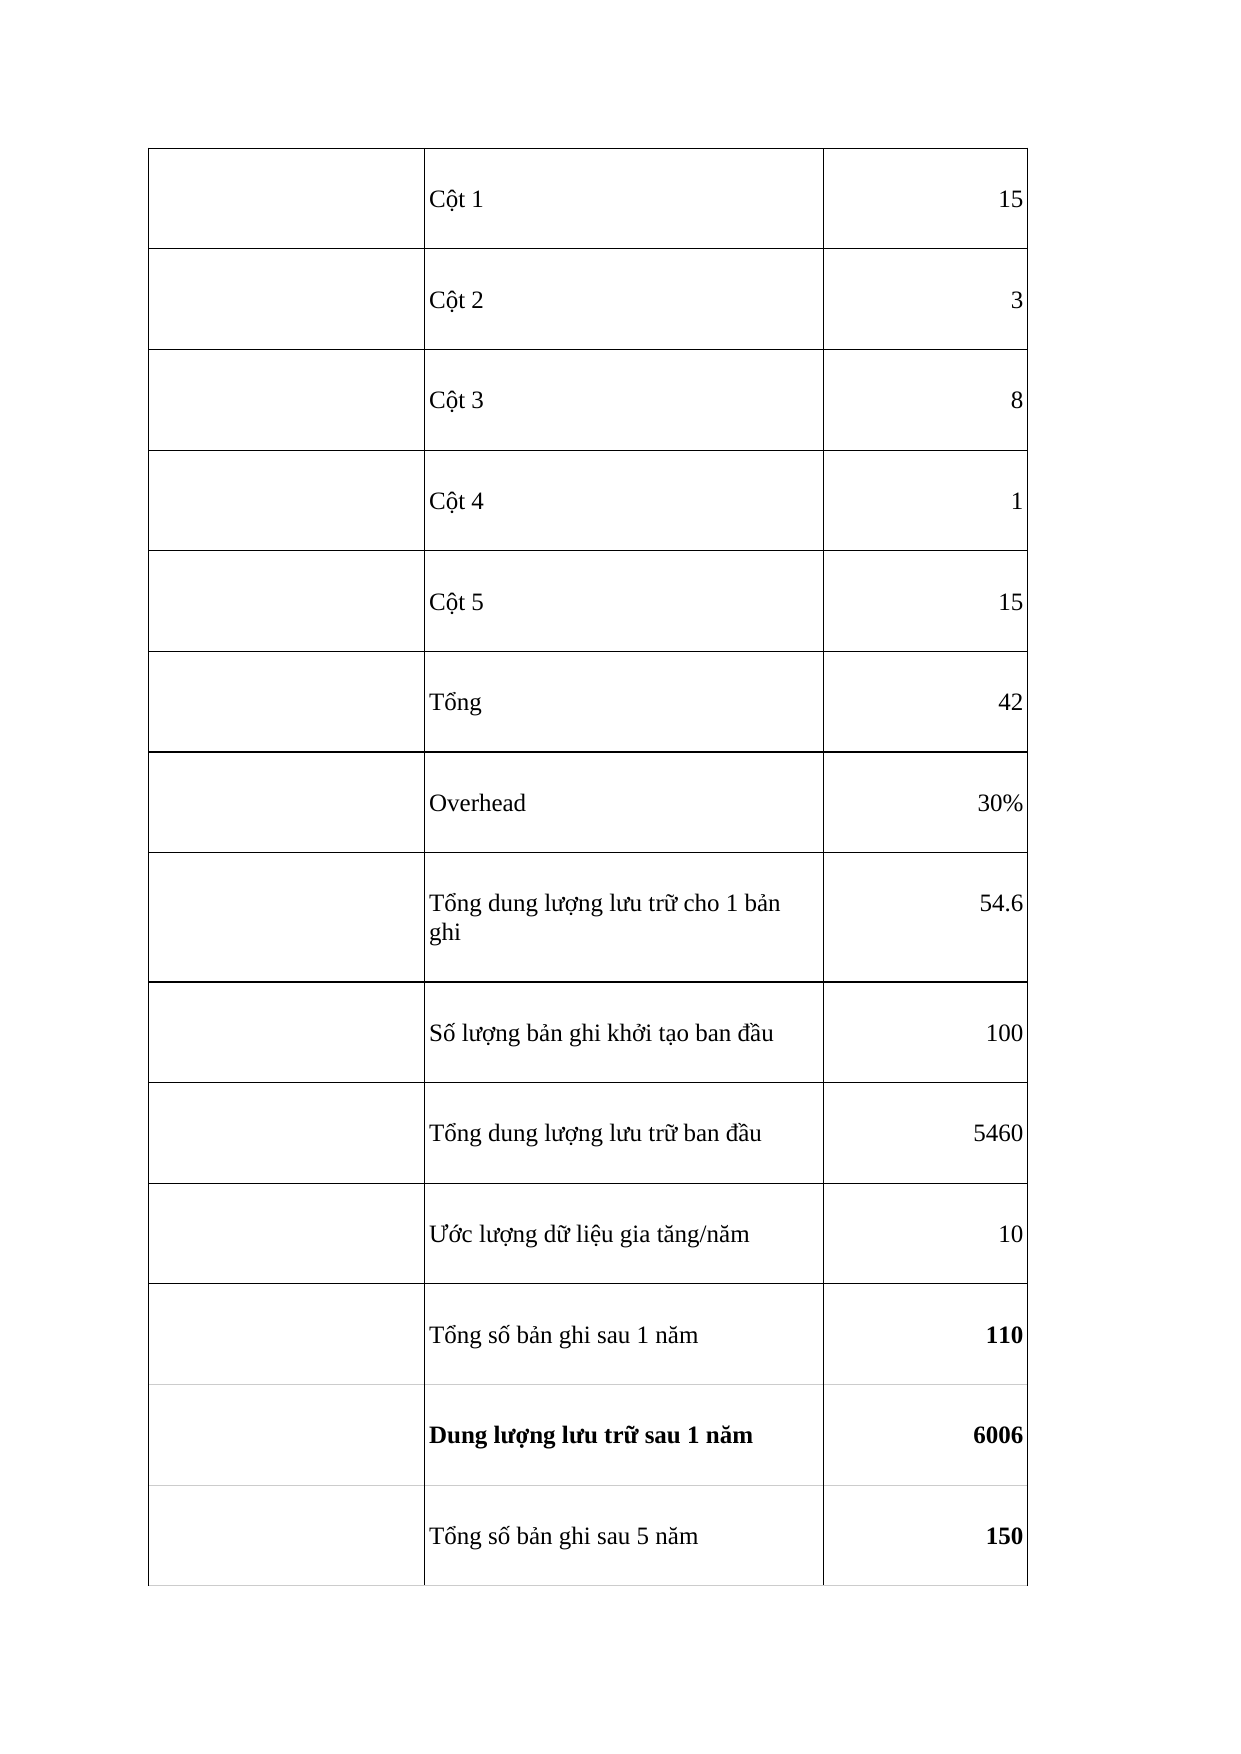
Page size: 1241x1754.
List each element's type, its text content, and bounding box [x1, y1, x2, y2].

table_cell 150 [824, 1486, 1027, 1585]
table_cell Tổng số bản ghi sau 5 năm [425, 1486, 823, 1585]
table_cell [149, 1284, 424, 1384]
table_cell 8 [824, 350, 1027, 449]
table_cell [149, 1083, 424, 1183]
table_cell Cột 4 [425, 451, 823, 550]
table_cell Tổng số bản ghi sau 1 năm [425, 1284, 823, 1384]
table_cell 6006 [824, 1385, 1027, 1484]
table_cell 100 [824, 983, 1027, 1082]
table_cell [149, 753, 424, 852]
table_cell 5460 [824, 1083, 1027, 1183]
table_cell Cột 1 [425, 149, 823, 248]
table_cell [149, 1385, 424, 1484]
table_cell [149, 983, 424, 1082]
table_cell 1 [824, 451, 1027, 550]
table_cell [149, 551, 424, 651]
table_cell Cột 2 [425, 249, 823, 349]
table_cell Tổng [425, 652, 823, 751]
table_cell [149, 652, 424, 751]
table_cell [149, 1184, 424, 1283]
table_cell 3 [824, 249, 1027, 349]
table_cell 42 [824, 652, 1027, 751]
table_cell [149, 350, 424, 449]
table_cell 54.6 [824, 853, 1027, 981]
table_cell Tổng dung lượng lưu trữ cho 1 bản ghi [425, 853, 823, 981]
table_cell 110 [824, 1284, 1027, 1384]
table_cell Số lượng bản ghi khởi tạo ban đầu [425, 983, 823, 1082]
table_cell 10 [824, 1184, 1027, 1283]
table_cell Ước lượng dữ liệu gia tăng/năm [425, 1184, 823, 1283]
table_cell Tổng dung lượng lưu trữ ban đầu [425, 1083, 823, 1183]
table_cell [149, 1486, 424, 1585]
table_cell 15 [824, 149, 1027, 248]
table_cell Dung lượng lưu trữ sau 1 năm [425, 1385, 823, 1484]
table_cell [149, 451, 424, 550]
table_cell [149, 853, 424, 981]
table_cell [149, 149, 424, 248]
table_cell Cột 5 [425, 551, 823, 651]
table_cell Cột 3 [425, 350, 823, 449]
table_cell 15 [824, 551, 1027, 651]
table_cell 30% [824, 753, 1027, 852]
table_cell [149, 249, 424, 349]
table_cell Overhead [425, 753, 823, 852]
